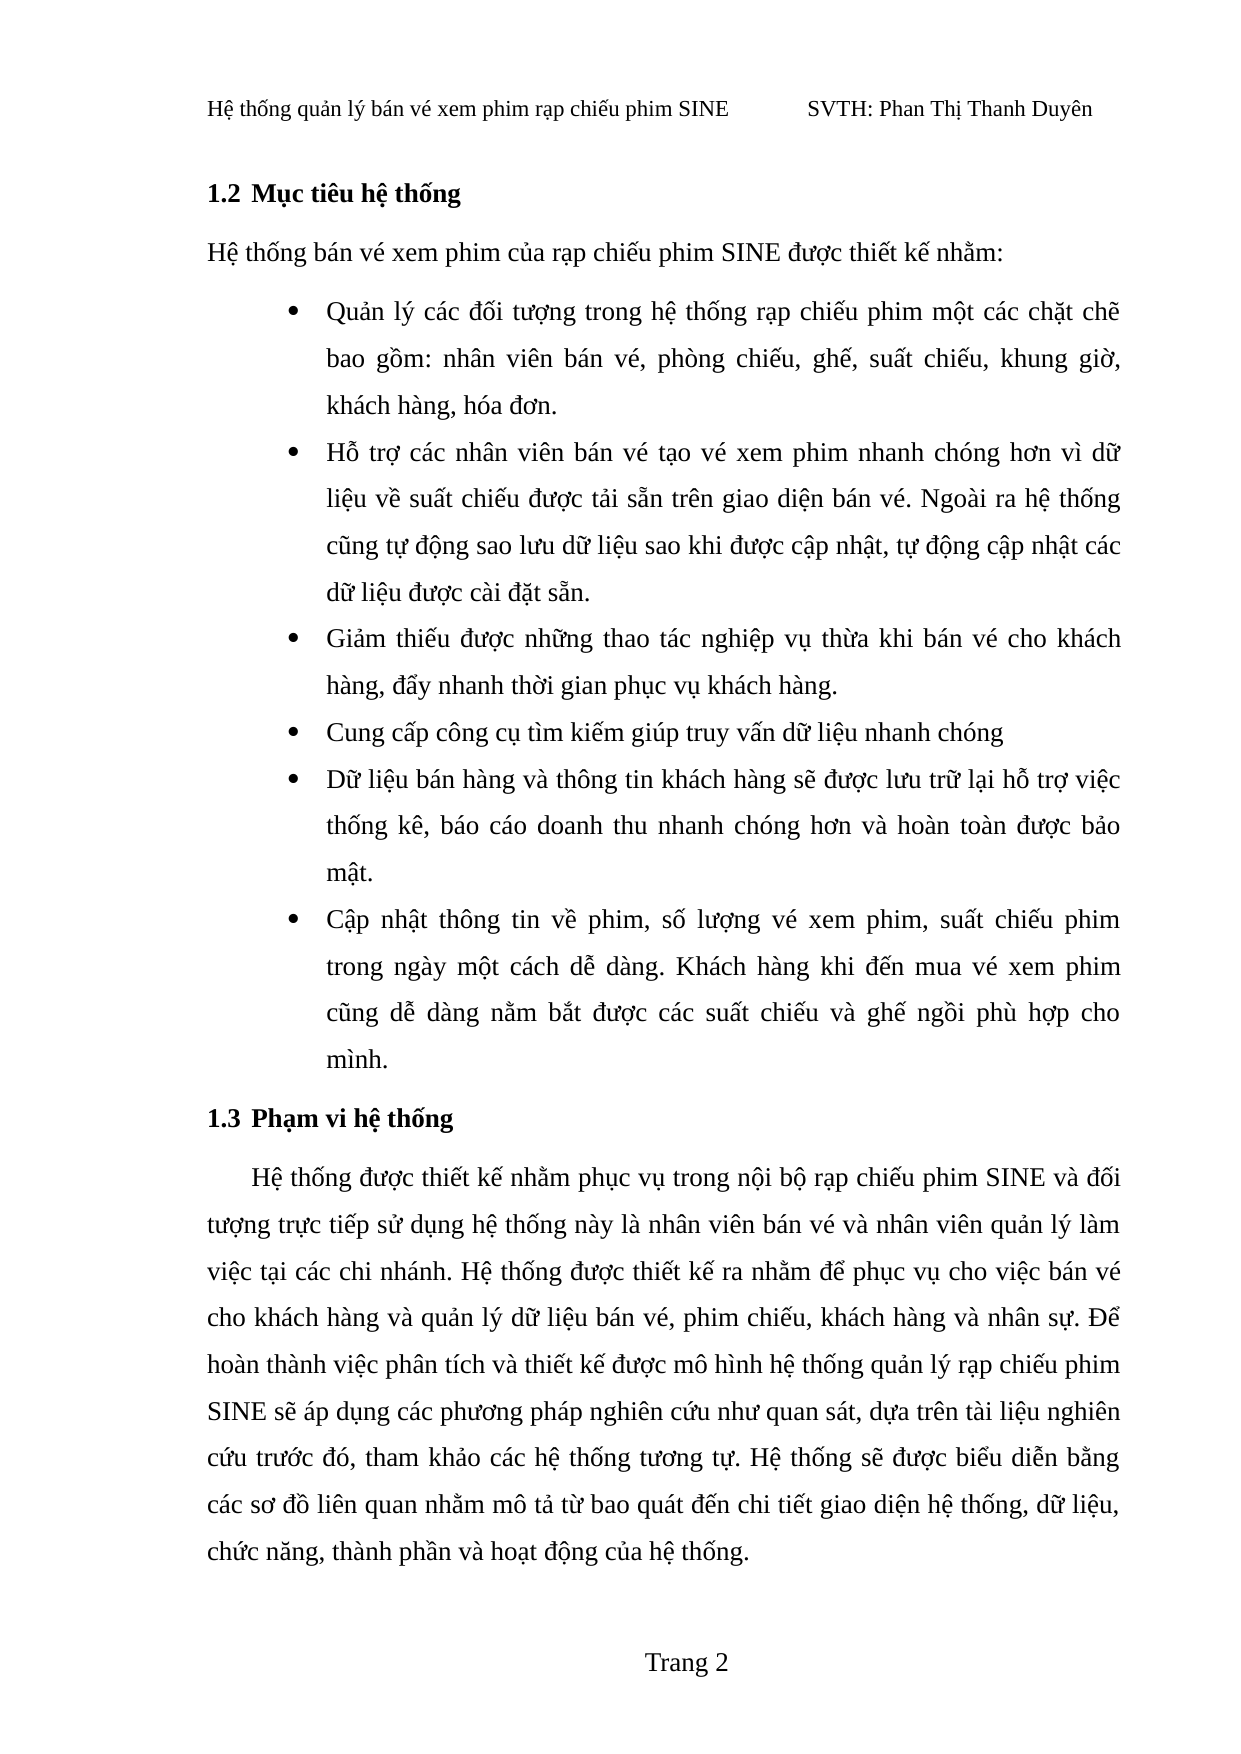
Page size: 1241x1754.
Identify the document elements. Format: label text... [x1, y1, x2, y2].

subtitle Mục tiêu hệ thống [207, 177, 1122, 208]
list Cập nhật thông tin về phim, số lượng vé xem phim, suất chiếu phim trong ngày một cách dễ dàng. Khách hàng khi đến mua vé xem phim cũng dễ dàng nằm bắt được các suất chiếu và ghế ngồi phù hợp cho mình. [288, 903, 1122, 1074]
subtitle Phạm vi hệ thống [207, 1102, 1122, 1133]
list Giảm thiếu được những thao tác nghiệp vụ thừa khi bán vé cho khách hàng, đẩy nhanh thời gian phục vụ khách hàng. [288, 622, 1122, 700]
list Quản lý các đối tượng trong hệ thống rạp chiếu phim một các chặt chẽ bao gồm: nhân viên bán vé, phòng chiếu, ghế, suất chiếu, khung giờ, khách hàng, hóa đơn. [288, 296, 1122, 420]
list Dữ liệu bán hàng và thông tin khách hàng sẽ được lưu trữ lại hỗ trợ việc thống kê, báo cáo doanh thu nhanh chóng hơn và hoàn toàn được bảo mật. [288, 763, 1122, 887]
text Hệ thống được thiết kế nhằm phục vụ trong nội bộ rạp chiếu phim SINE và đối tượng trực tiếp sử dụng hệ thống này là nhân viên bán vé và nhân viên quản lý làm việc tại các chi nhánh. Hệ thống được thiết kế ra nhằm để phục vụ cho việc bán vé cho khách hàng và quản lý dữ liệu bán vé, phim chiếu, khách hàng và nhân sự. Để hoàn thành việc phân tích và thiết kế được mô hình hệ thống quản lý rạp chiếu phim SINE sẽ áp dụng các phương pháp nghiên cứu như quan sát, dựa trên tài liệu nghiên cứu trước đó, tham khảo các hệ thống tương tự. Hệ thống sẽ được biểu diễn bằng các sơ đồ liên quan nhằm mô tả từ bao quát đến chi tiết giao diện hệ thống, dữ liệu, chức năng, thành phần và hoạt động của hệ thống. [207, 1161, 1122, 1566]
list Cung cấp công cụ tìm kiếm giúp truy vấn dữ liệu nhanh chóng [288, 716, 1122, 747]
text Hệ thống bán vé xem phim của rạp chiếu phim SINE được thiết kế nhằm: [207, 236, 1122, 267]
list Hỗ trợ các nhân viên bán vé tạo vé xem phim nhanh chóng hơn vì dữ liệu về suất chiếu được tải sẵn trên giao diện bán vé. Ngoài ra hệ thống cũng tự động sao lưu dữ liệu sao khi được cập nhật, tự động cập nhật các dữ liệu được cài đặt sẵn. [288, 436, 1122, 607]
